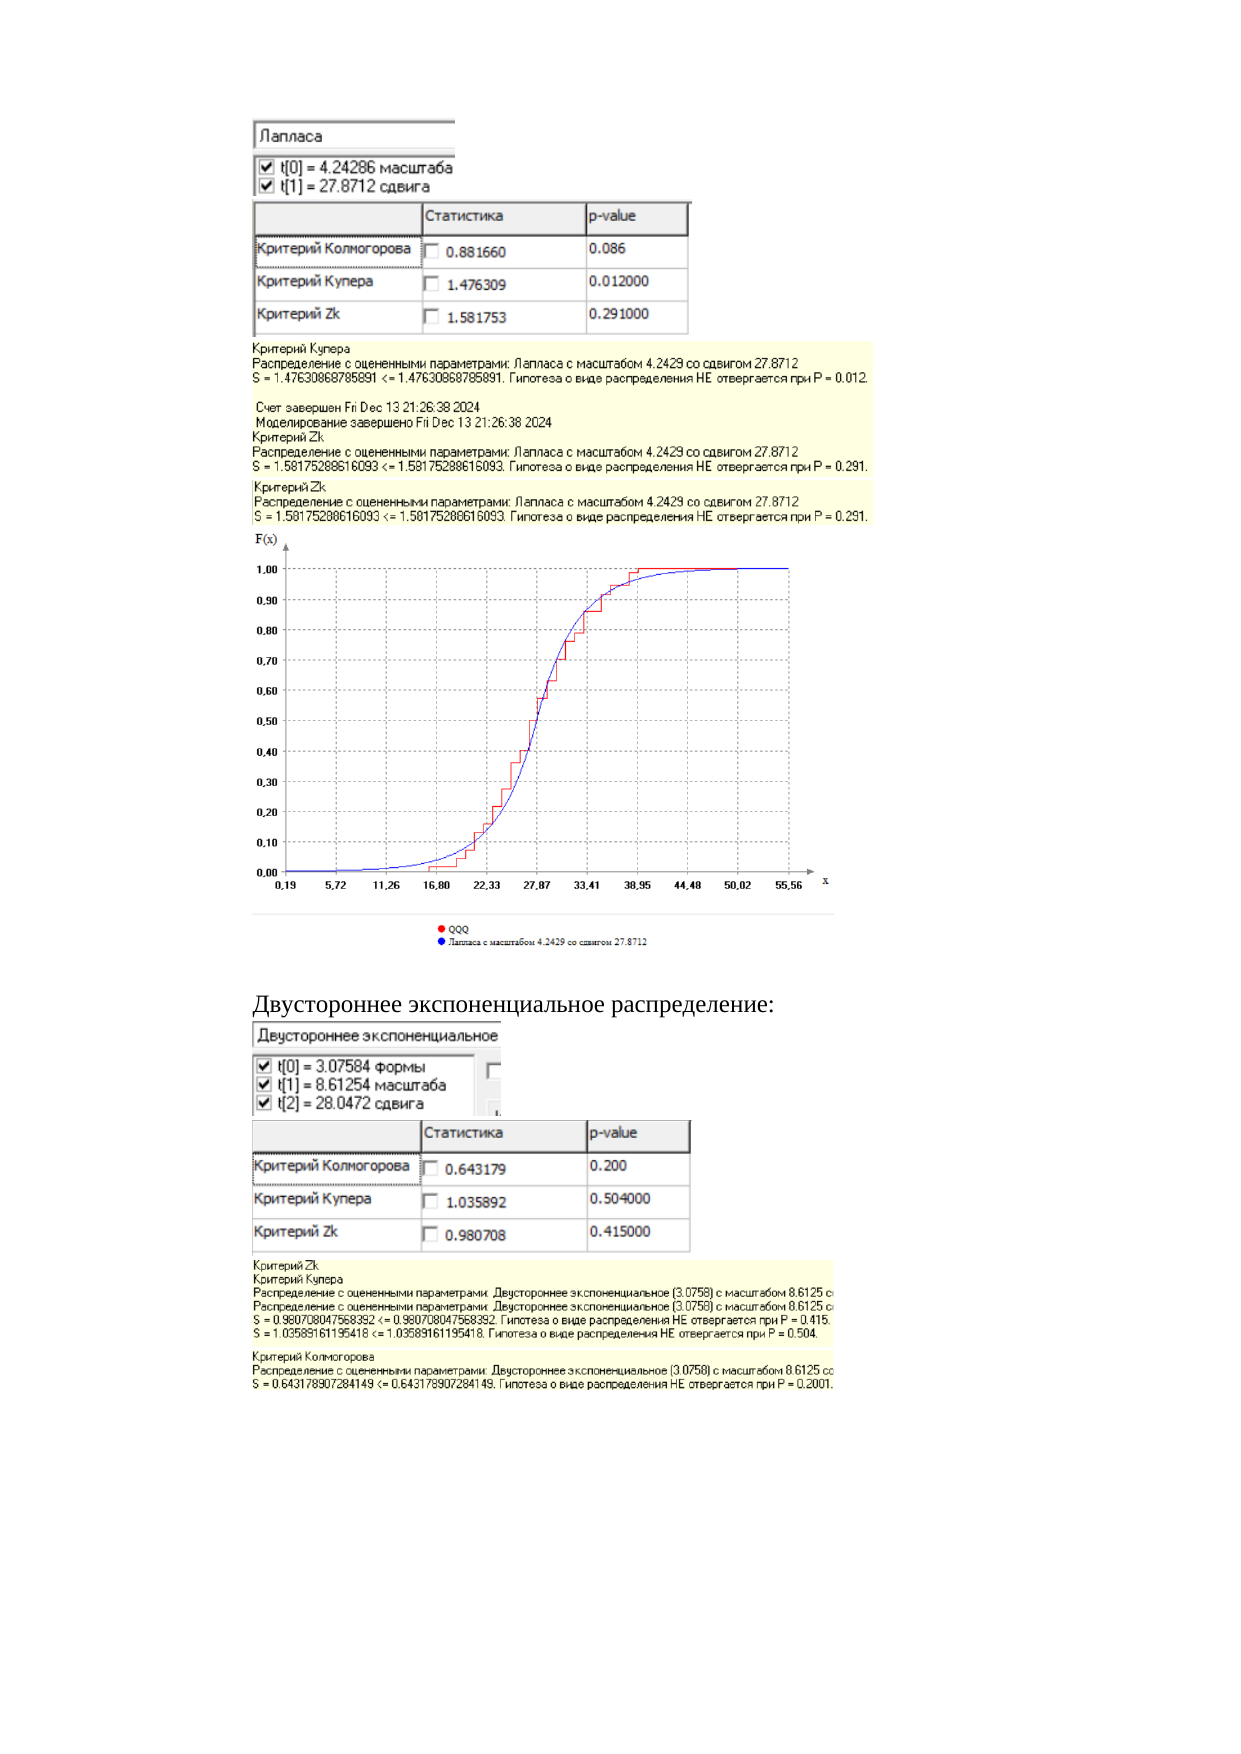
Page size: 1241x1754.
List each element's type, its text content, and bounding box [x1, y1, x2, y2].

picture [252, 1350, 834, 1390]
picture [252, 529, 834, 952]
picture [252, 341, 874, 477]
picture [252, 1021, 501, 1116]
picture [252, 480, 874, 525]
picture [252, 199, 693, 337]
picture [252, 118, 455, 196]
picture [252, 1260, 834, 1347]
list Двустороннее экспоненциальное распределение: [252, 989, 1152, 1018]
picture [252, 1120, 693, 1256]
